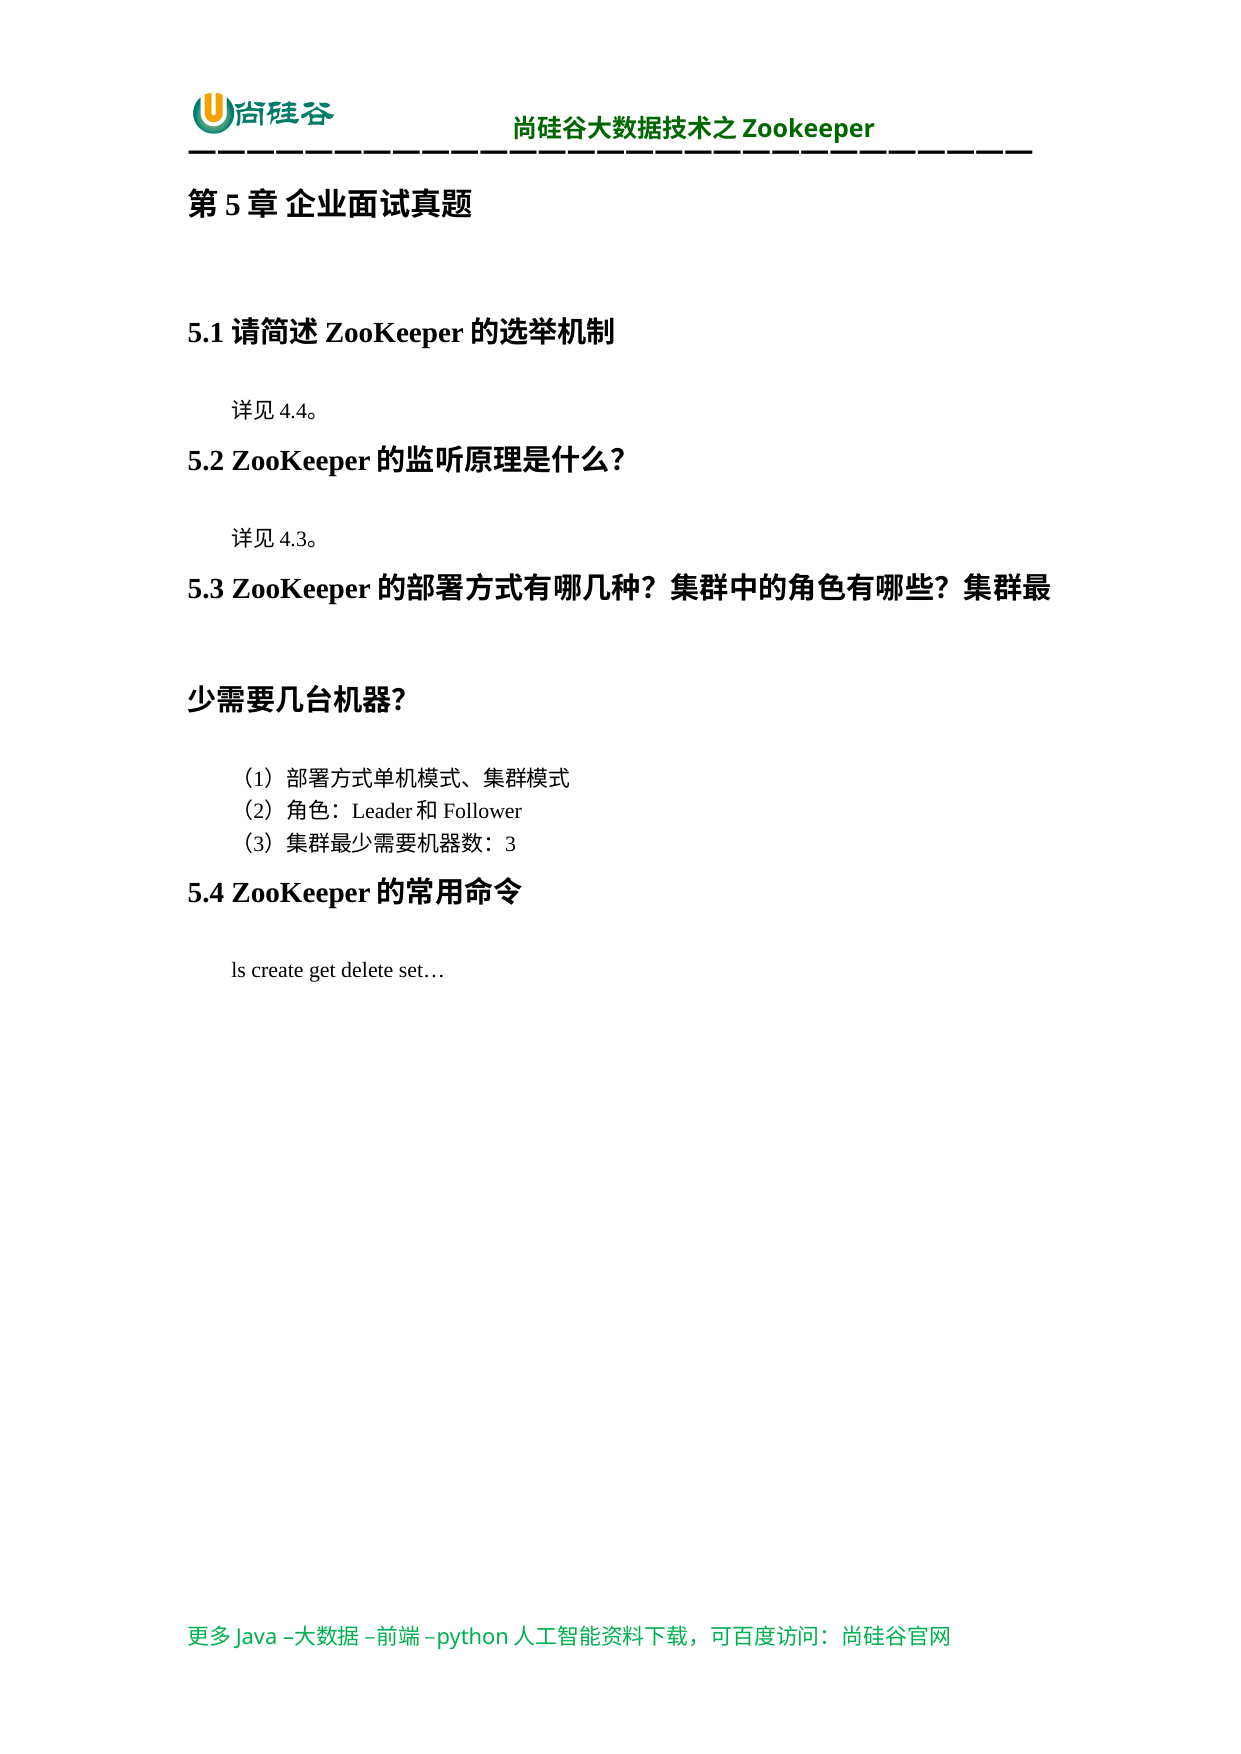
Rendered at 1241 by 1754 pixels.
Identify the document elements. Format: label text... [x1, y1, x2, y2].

subtitle 5.2 ZooKeeper的监听原理是什么？ [187, 425, 1053, 490]
text ls create get delete set… [187, 953, 1053, 986]
subtitle 5.1 请简述ZooKeeper的选举机制 [187, 297, 1053, 362]
text （1）部署方式单机模式、集群模式 [187, 760, 1053, 793]
picture [187, 88, 338, 138]
text 详见4.3。 [187, 521, 1053, 553]
subtitle 5.4 ZooKeeper的常用命令 [187, 858, 1053, 923]
text （3）集群最少需要机器数：3 [187, 825, 1053, 858]
text （2）角色：Leader和Follower [187, 793, 1053, 825]
text 详见4.4。 [187, 393, 1053, 425]
subtitle 第5章 企业面试真题 [187, 169, 1053, 234]
subtitle 5.3 ZooKeeper的部署方式有哪几种？集群中的角色有哪些？集群最少需要几台机器？ [187, 553, 1053, 730]
